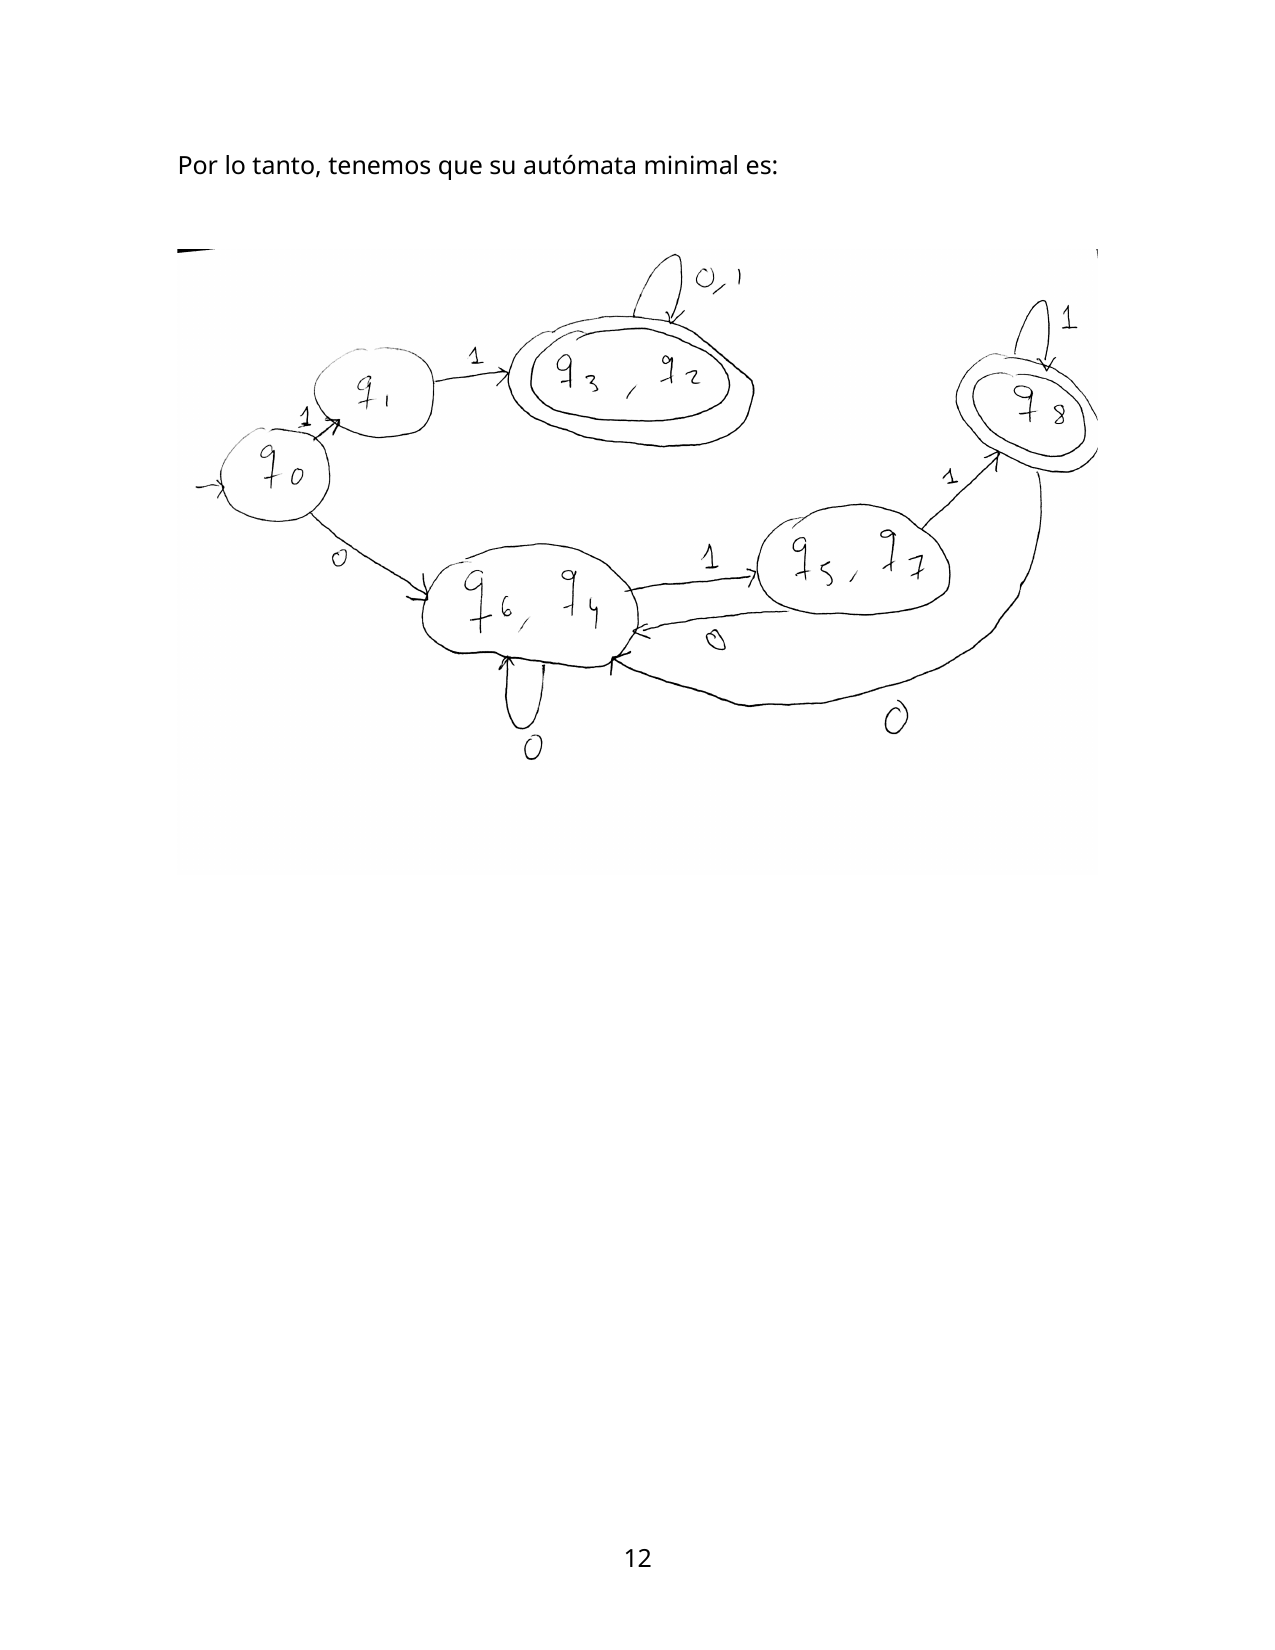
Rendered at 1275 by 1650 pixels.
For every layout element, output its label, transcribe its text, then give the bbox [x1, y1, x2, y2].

picture [177, 249, 1098, 875]
text Por lo tanto, tenemos que su autómata minimal es: [177, 148, 1098, 182]
